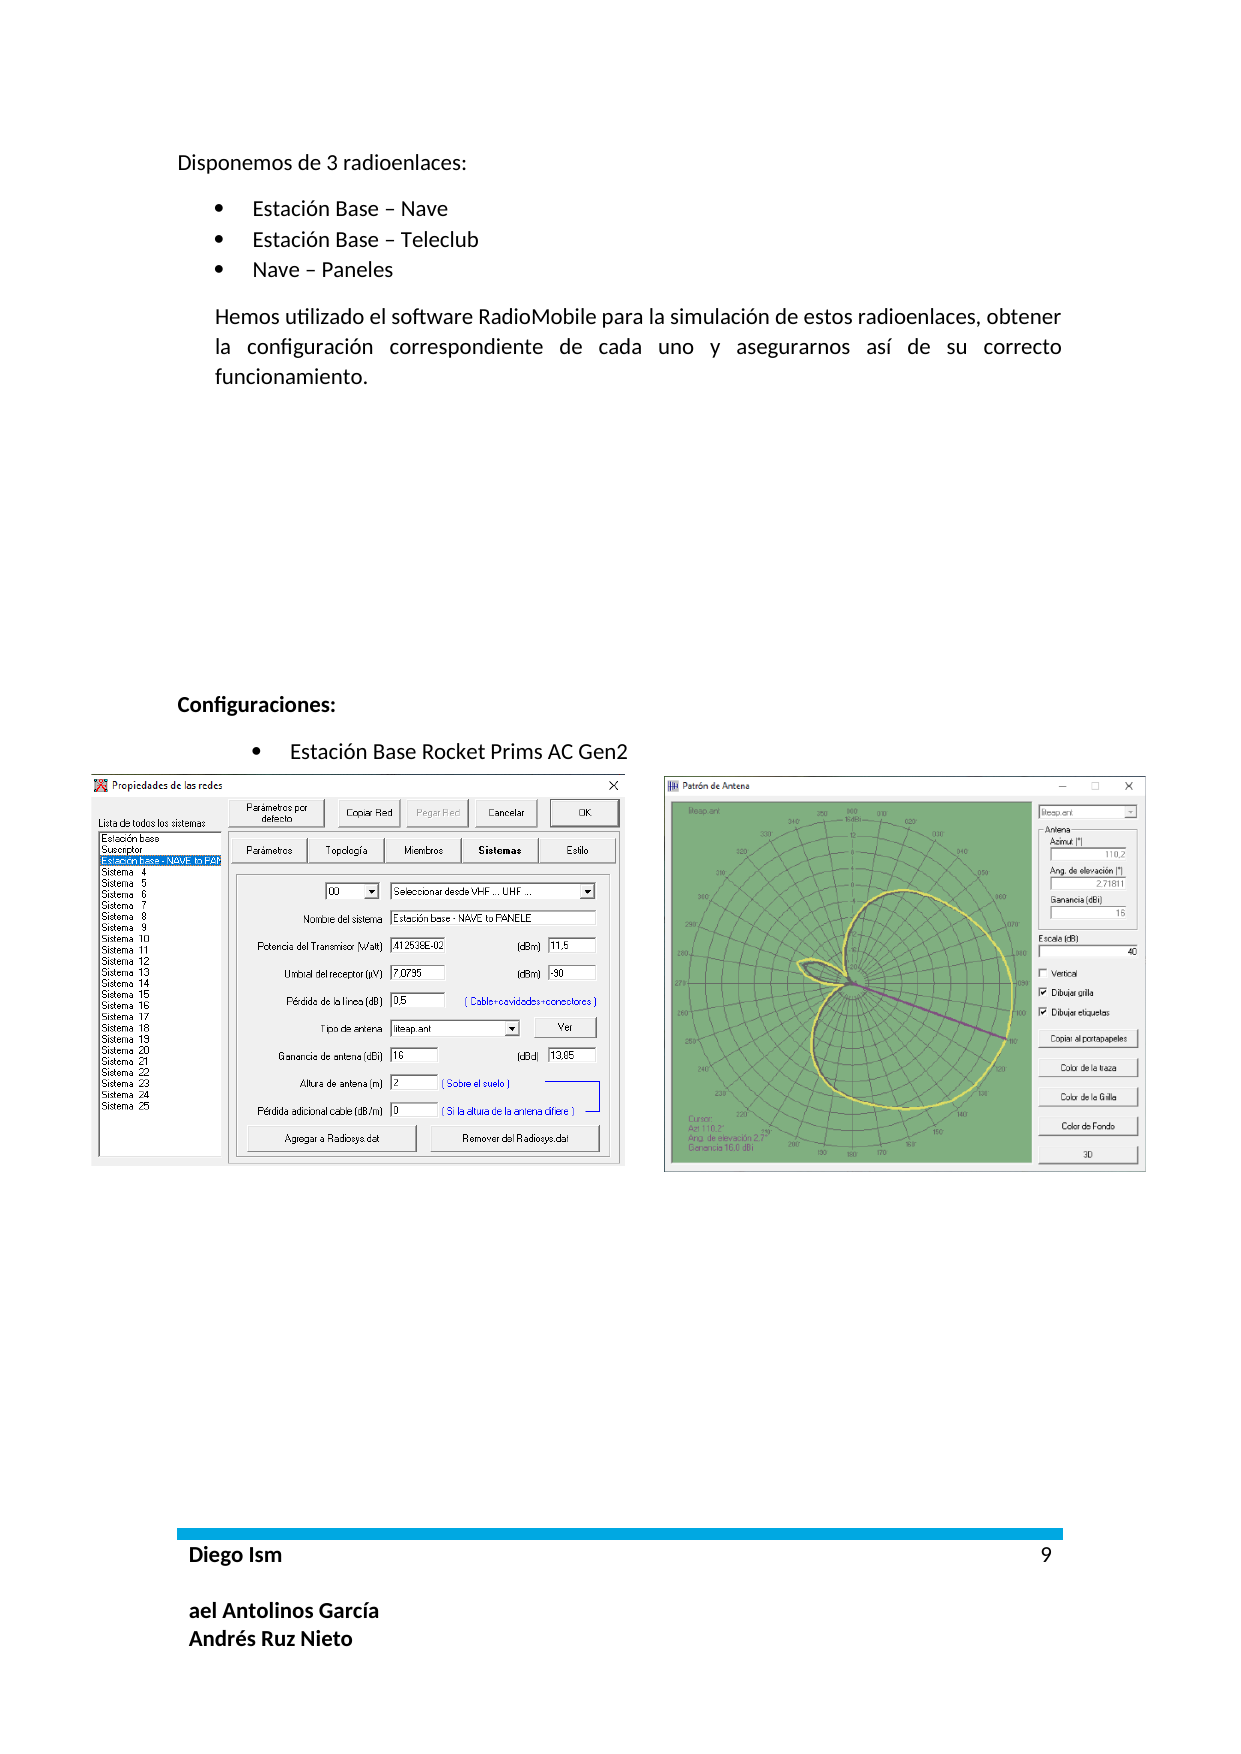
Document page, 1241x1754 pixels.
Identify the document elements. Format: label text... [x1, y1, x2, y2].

text Hemos utilizado el software RadioMobile para la simulación de estos radioenlaces, obtener la configuración correspondiente de cada uno y asegurarnos así de su correcto funcionamiento. [215, 302, 1063, 390]
list Estación Base – Nave [215, 194, 1063, 222]
picture [664, 776, 1146, 1172]
list Nave – Paneles [215, 255, 1063, 283]
picture [90, 774, 625, 1165]
list Estación Base – Teleclub [215, 225, 1063, 253]
text Disponemos de 3 radioenlaces: [177, 148, 1063, 176]
list Estación Base Rocket Prims AC Gen2 [252, 737, 1063, 765]
text Configuraciones: [177, 690, 1063, 718]
